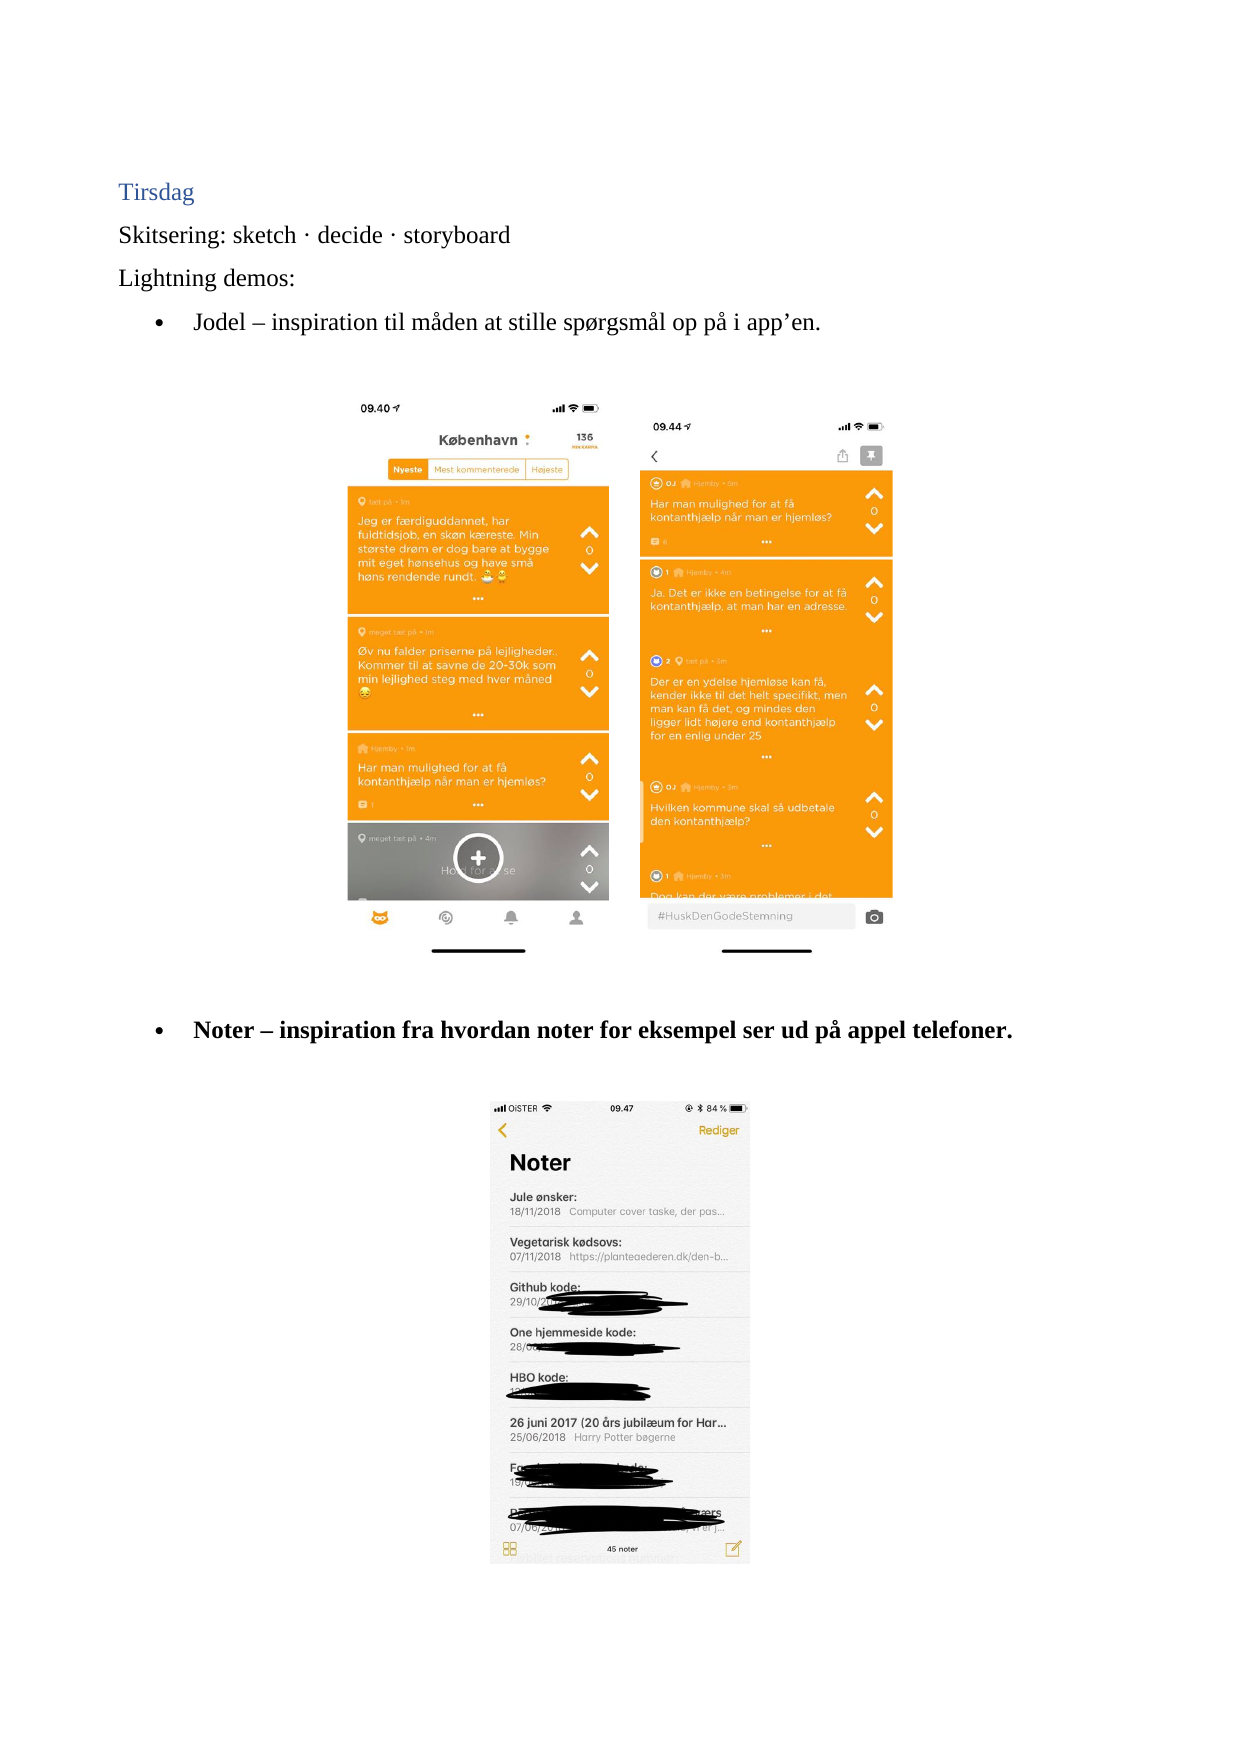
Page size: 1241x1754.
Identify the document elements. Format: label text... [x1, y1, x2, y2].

picture [490, 1101, 750, 1564]
text Lightning demos: [118, 263, 1122, 292]
text Skitsering: sketch · decide · storyboard [118, 220, 1122, 249]
picture [347, 392, 609, 958]
picture [640, 411, 893, 958]
list Jodel – inspiration til måden at stille spørgsmål op på i app’en. [156, 307, 1122, 335]
text Tirsdag [118, 177, 1122, 206]
list Noter – inspiration fra hvordan noter for eksempel ser ud på appel telefoner. [156, 1016, 1122, 1044]
